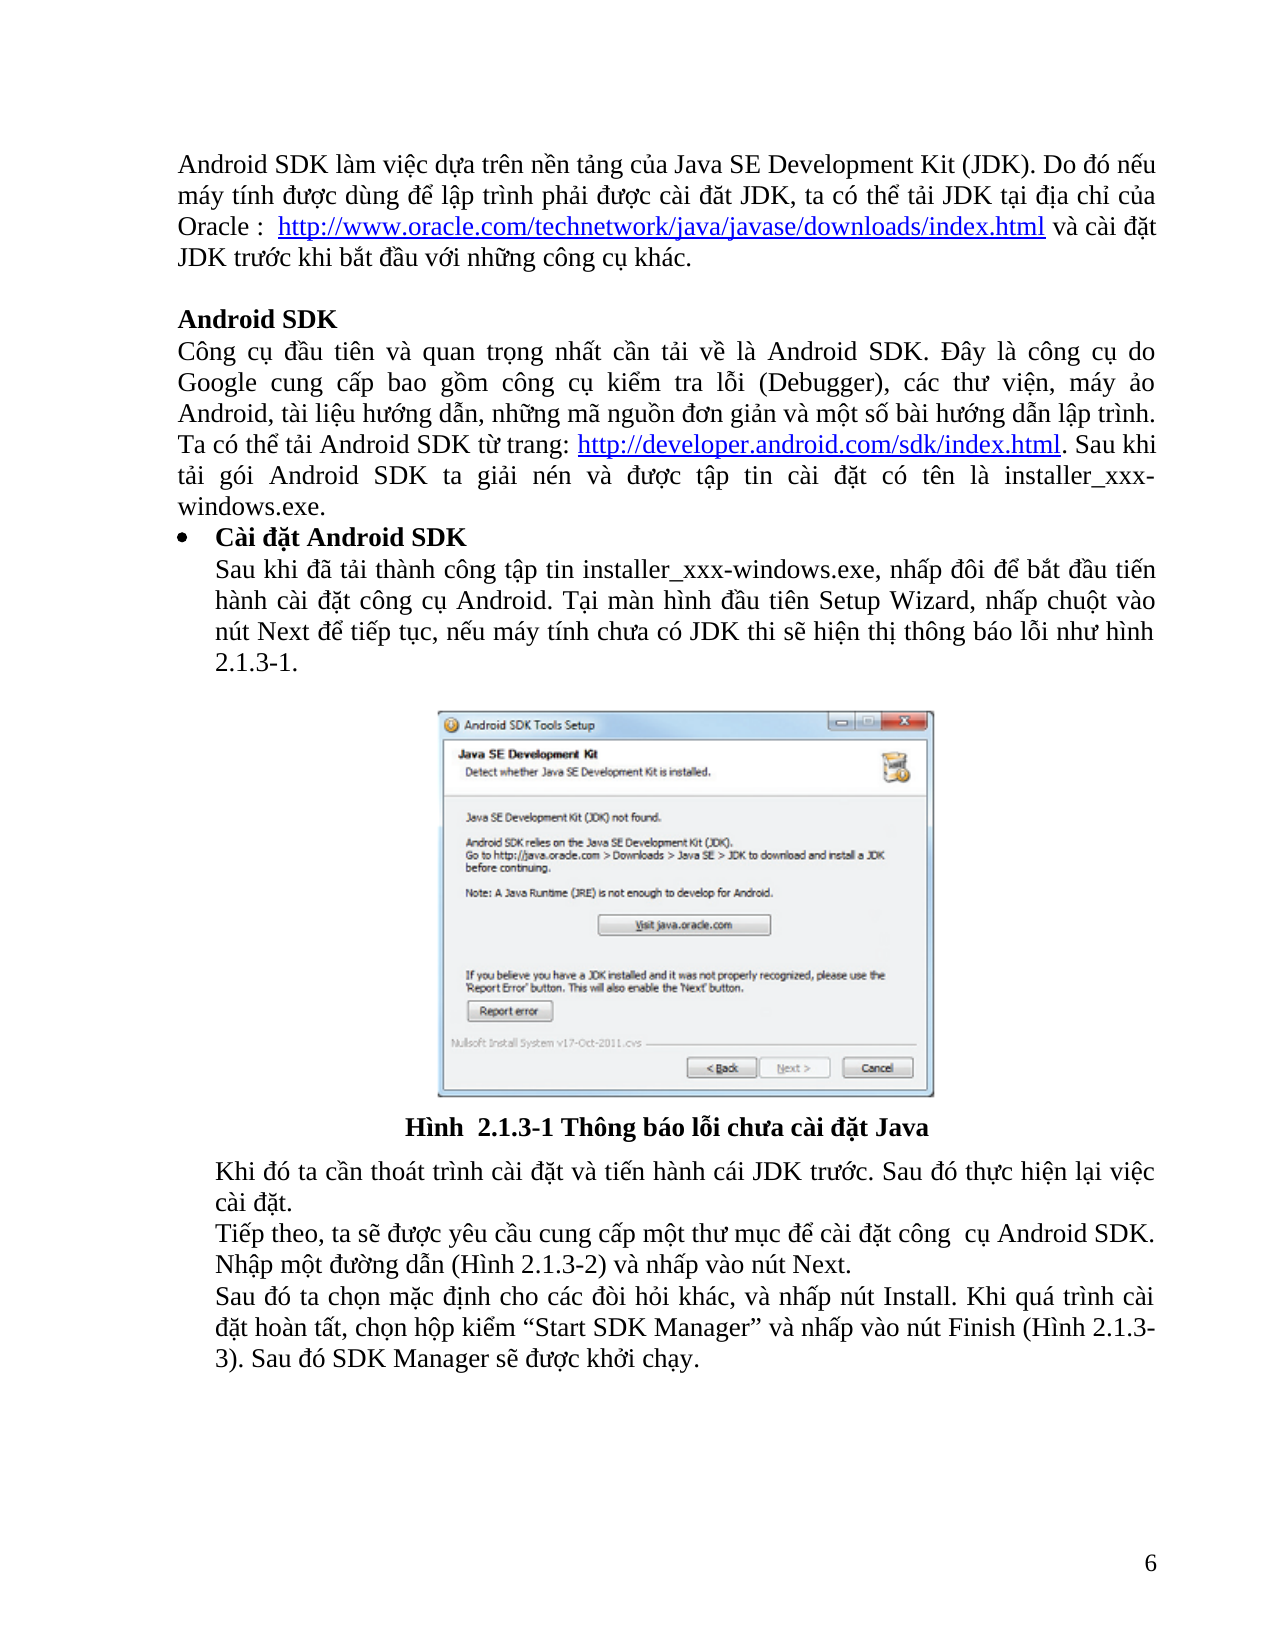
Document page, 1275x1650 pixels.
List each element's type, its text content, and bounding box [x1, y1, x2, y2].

text Android SDK [177, 303, 1157, 334]
text Android SDK làm việc dựa trên nền tảng của Java SE Development Kit (JDK). Do đó nếu máy tính được dùng để lập trình phải được cài đăt JDK, ta có thể tải JDK tại địa chỉ của Oracle : http://www.oracle.com/technetwork/java/javase/downloads/index.html và cài đặt JDK trước khi bắt đầu với những công cụ khác. [177, 148, 1157, 272]
list Cài đặt Android SDK [177, 521, 1157, 553]
picture [435, 708, 936, 1099]
text Sau đó ta chọn mặc định cho các đòi hỏi khác, và nhấp nút Install. Khi quá trình cài đặt hoàn tất, chọn hộp kiểm “Start SDK Manager” và nhấp vào nút Finish (Hình 2.1.3-3). Sau đó SDK Manager sẽ được khởi chạy. [215, 1280, 1157, 1373]
text Công cụ đầu tiên và quan trọng nhất cần tải về là Android SDK. Đây là công cụ do Google cung cấp bao gồm công cụ kiểm tra lỗi (Debugger), các thư viện, máy ảo Android, tài liệu hướng dẫn, những mã nguồn đơn giản và một số bài hướng dẫn lập trình. Ta có thể tải Android SDK từ trang: http://developer.android.com/sdk/index.html. Sau khi tải gói Android SDK ta giải nén và được tập tin cài đặt có tên là installer_xxx-windows.exe. [177, 334, 1157, 521]
text Tiếp theo, ta sẽ được yêu cầu cung cấp một thư mục để cài đặt công cụ Android SDK. Nhập một đường dẫn (Hình 2.1.3-2) và nhấp vào nút Next. [215, 1217, 1157, 1280]
text Sau khi đã tải thành công tập tin installer_xxx-windows.exe, nhấp đôi để bắt đầu tiến hành cài đặt công cụ Android. Tại màn hình đầu tiên Setup Wizard, nhấp chuột vào nút Next để tiếp tục, nếu máy tính chưa có JDK thi sẽ hiện thị thông báo lỗi như hình 2.1.3-1. [215, 553, 1157, 677]
text Khi đó ta cần thoát trình cài đặt và tiến hành cái JDK trước. Sau đó thực hiện lại việc cài đặt. [215, 1155, 1157, 1217]
